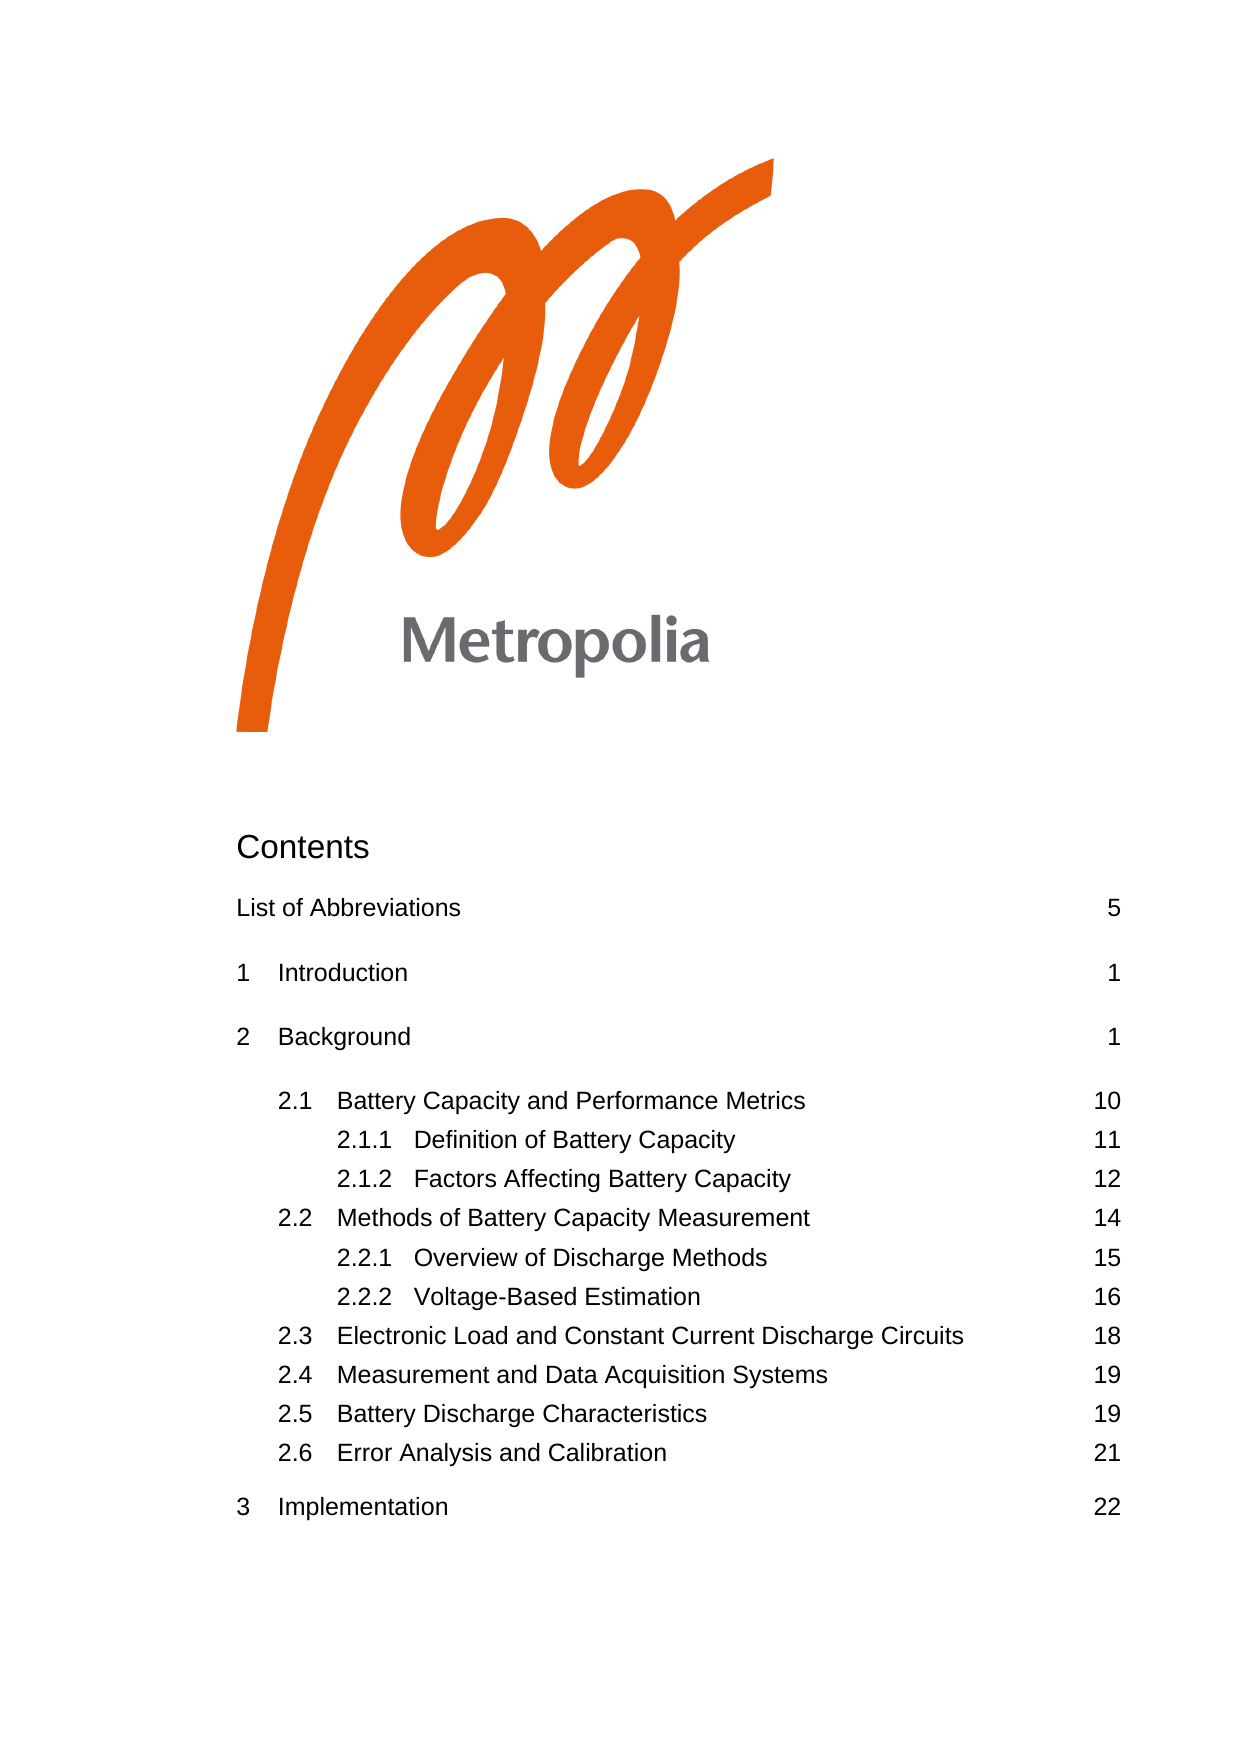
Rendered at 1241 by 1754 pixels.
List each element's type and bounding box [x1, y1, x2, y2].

picture [236, 158, 774, 732]
